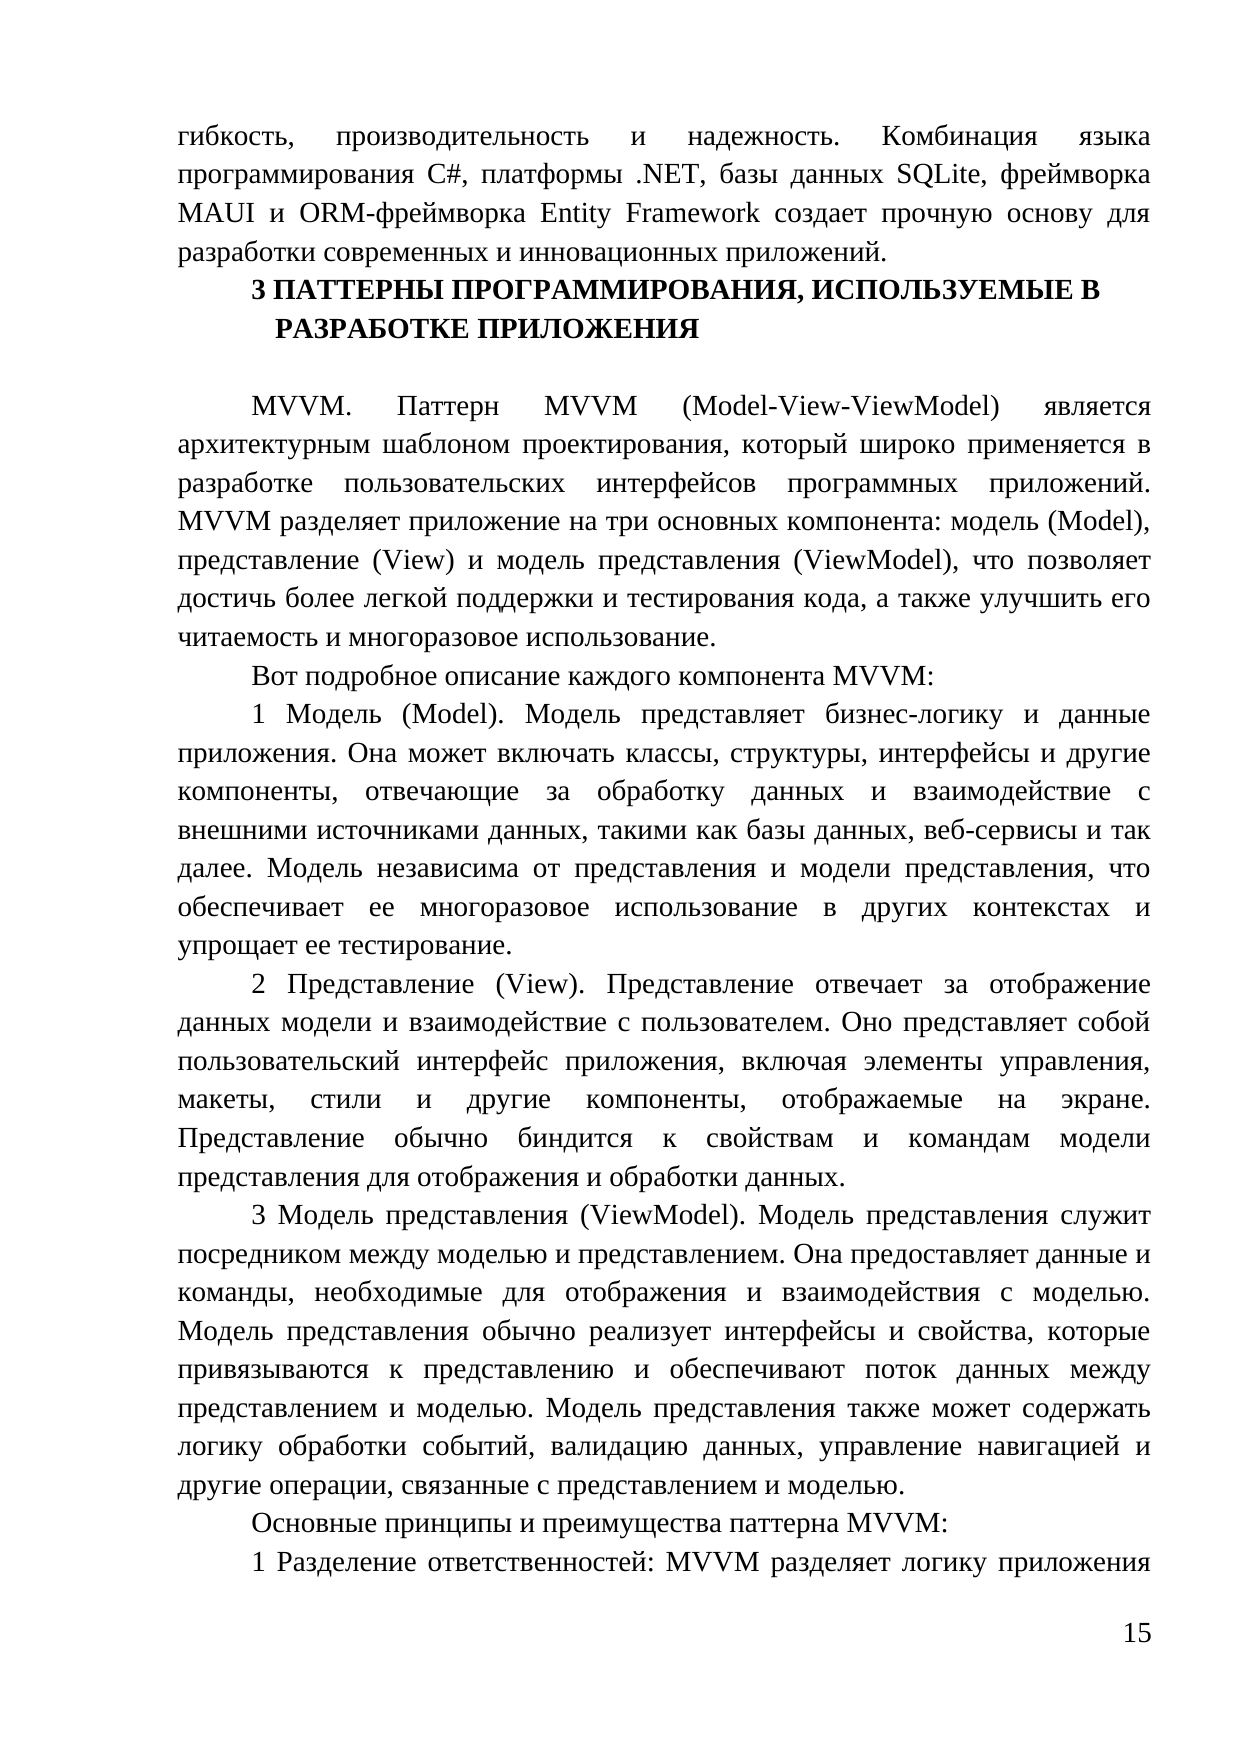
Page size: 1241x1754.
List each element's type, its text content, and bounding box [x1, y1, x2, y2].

text 2 Представление (View). Представление отвечает за отображение данных модели и взаимодействие с пользователем. Оно представляет собой пользовательский интерфейс приложения, включая элементы управления, макеты, стили и другие компоненты, отображаемые на экране. Представление обычно биндится к свойствам и командам модели представления для отображения и обработки данных. [177, 966, 1152, 1192]
text Основные принципы и преимущества паттерна MVVM: [177, 1506, 1152, 1539]
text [177, 1544, 1152, 1578]
subtitle Паттерны программирования, используемые в разработке приложения [251, 272, 1152, 344]
text 1 Модель (Model). Модель представляет бизнес-логику и данные приложения. Она может включать классы, структуры, интерфейсы и другие компоненты, отвечающие за обработку данных и взаимодействие с внешними источниками данных, такими как базы данных, веб-сервисы и так далее. Модель независима от представления и модели представления, что обеспечивает ее многоразовое использование в других контекстах и упрощает ее тестирование. [177, 696, 1152, 961]
text Вот подробное описание каждого компонента MVVM: [177, 658, 1152, 691]
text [177, 118, 1152, 267]
text 3 Модель представления (ViewModel). Модель представления служит посредником между моделью и представлением. Она предоставляет данные и команды, необходимые для отображения и взаимодействия с моделью. Модель представления обычно реализует интерфейсы и свойства, которые привязываются к представлению и обеспечивают поток данных между представлением и моделью. Модель представления также может содержать логику обработки событий, валидацию данных, управление навигацией и другие операции, связанные с представлением и моделью. [177, 1197, 1152, 1501]
text MVVM. Паттерн MVVM (Model-View-ViewModel) является архитектурным шаблоном проектирования, который широко применяется в разработке пользовательских интерфейсов программных приложений. MVVM разделяет приложение на три основных компонента: модель (Model), представление (View) и модель представления (ViewModel), что позволяет достичь более легкой поддержки и тестирования кода, а также улучшить его читаемость и многоразовое использование. [177, 388, 1152, 653]
